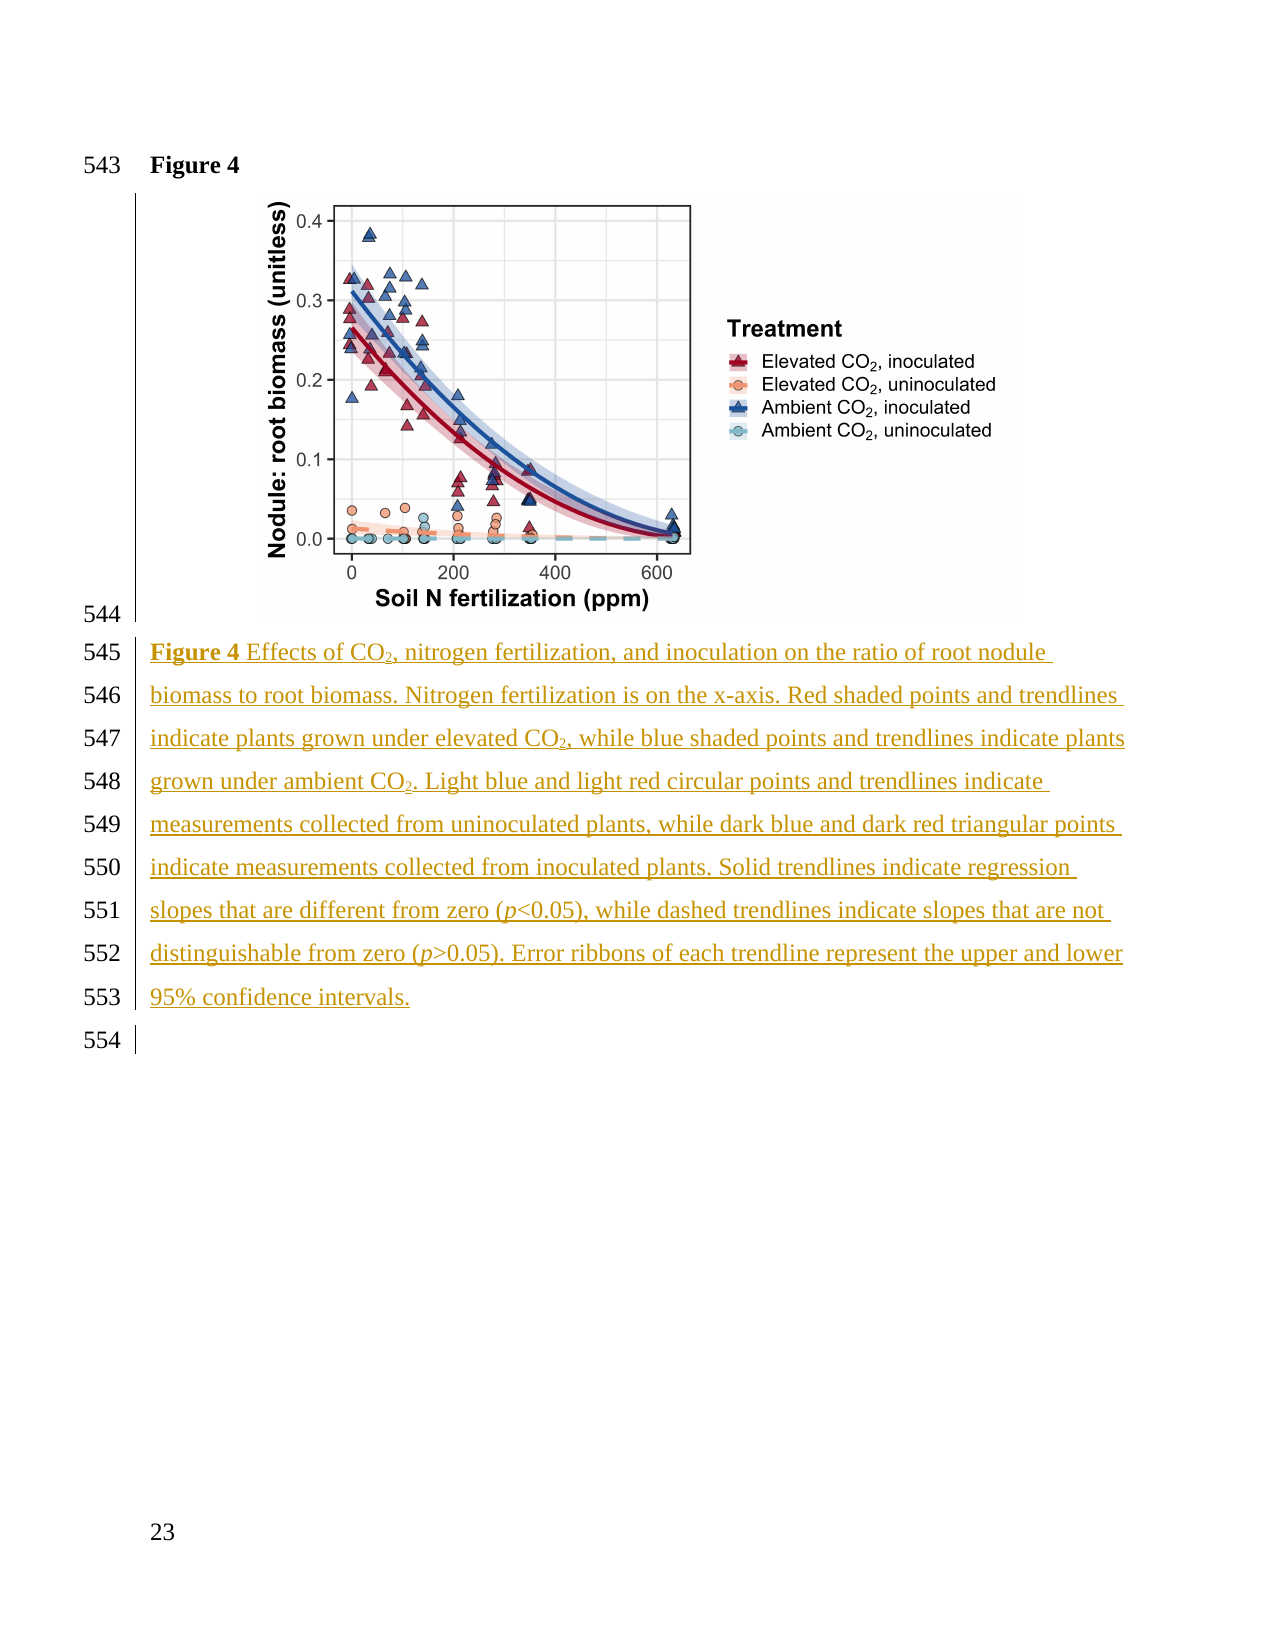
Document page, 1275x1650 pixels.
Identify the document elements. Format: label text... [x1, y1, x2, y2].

text Figure 4 [150, 150, 1125, 179]
picture [256, 193, 1019, 623]
